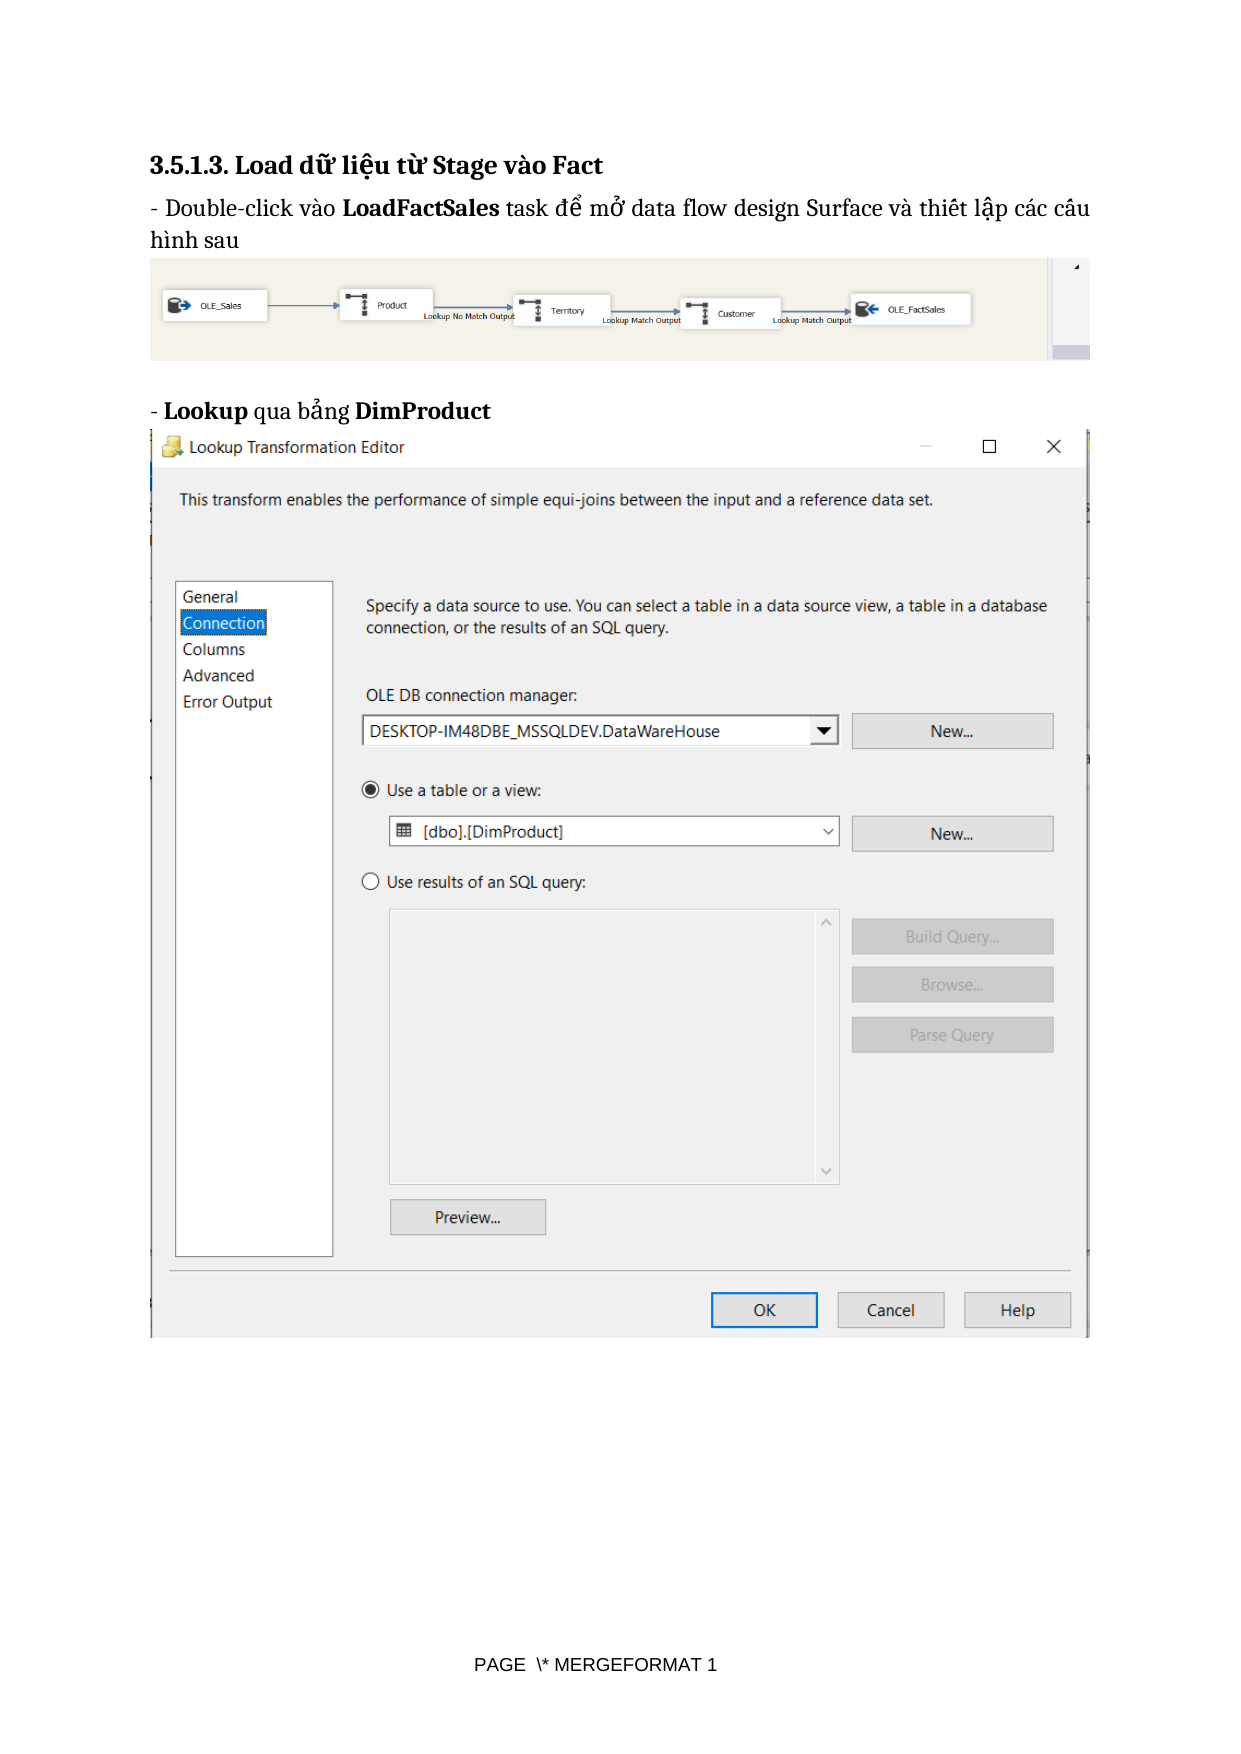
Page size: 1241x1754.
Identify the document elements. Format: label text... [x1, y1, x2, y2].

text - Double-click vào LoadFactSales task để mở data flow design Surface và thiết lập các cấu hình sau [150, 194, 1090, 255]
text - Lookup qua bảng DimProduct [150, 397, 1090, 426]
picture [150, 429, 1090, 1338]
picture [150, 258, 1090, 361]
subtitle 3.5.1.3. Load dữ liệu từ Stage vào Fact [150, 150, 1090, 181]
